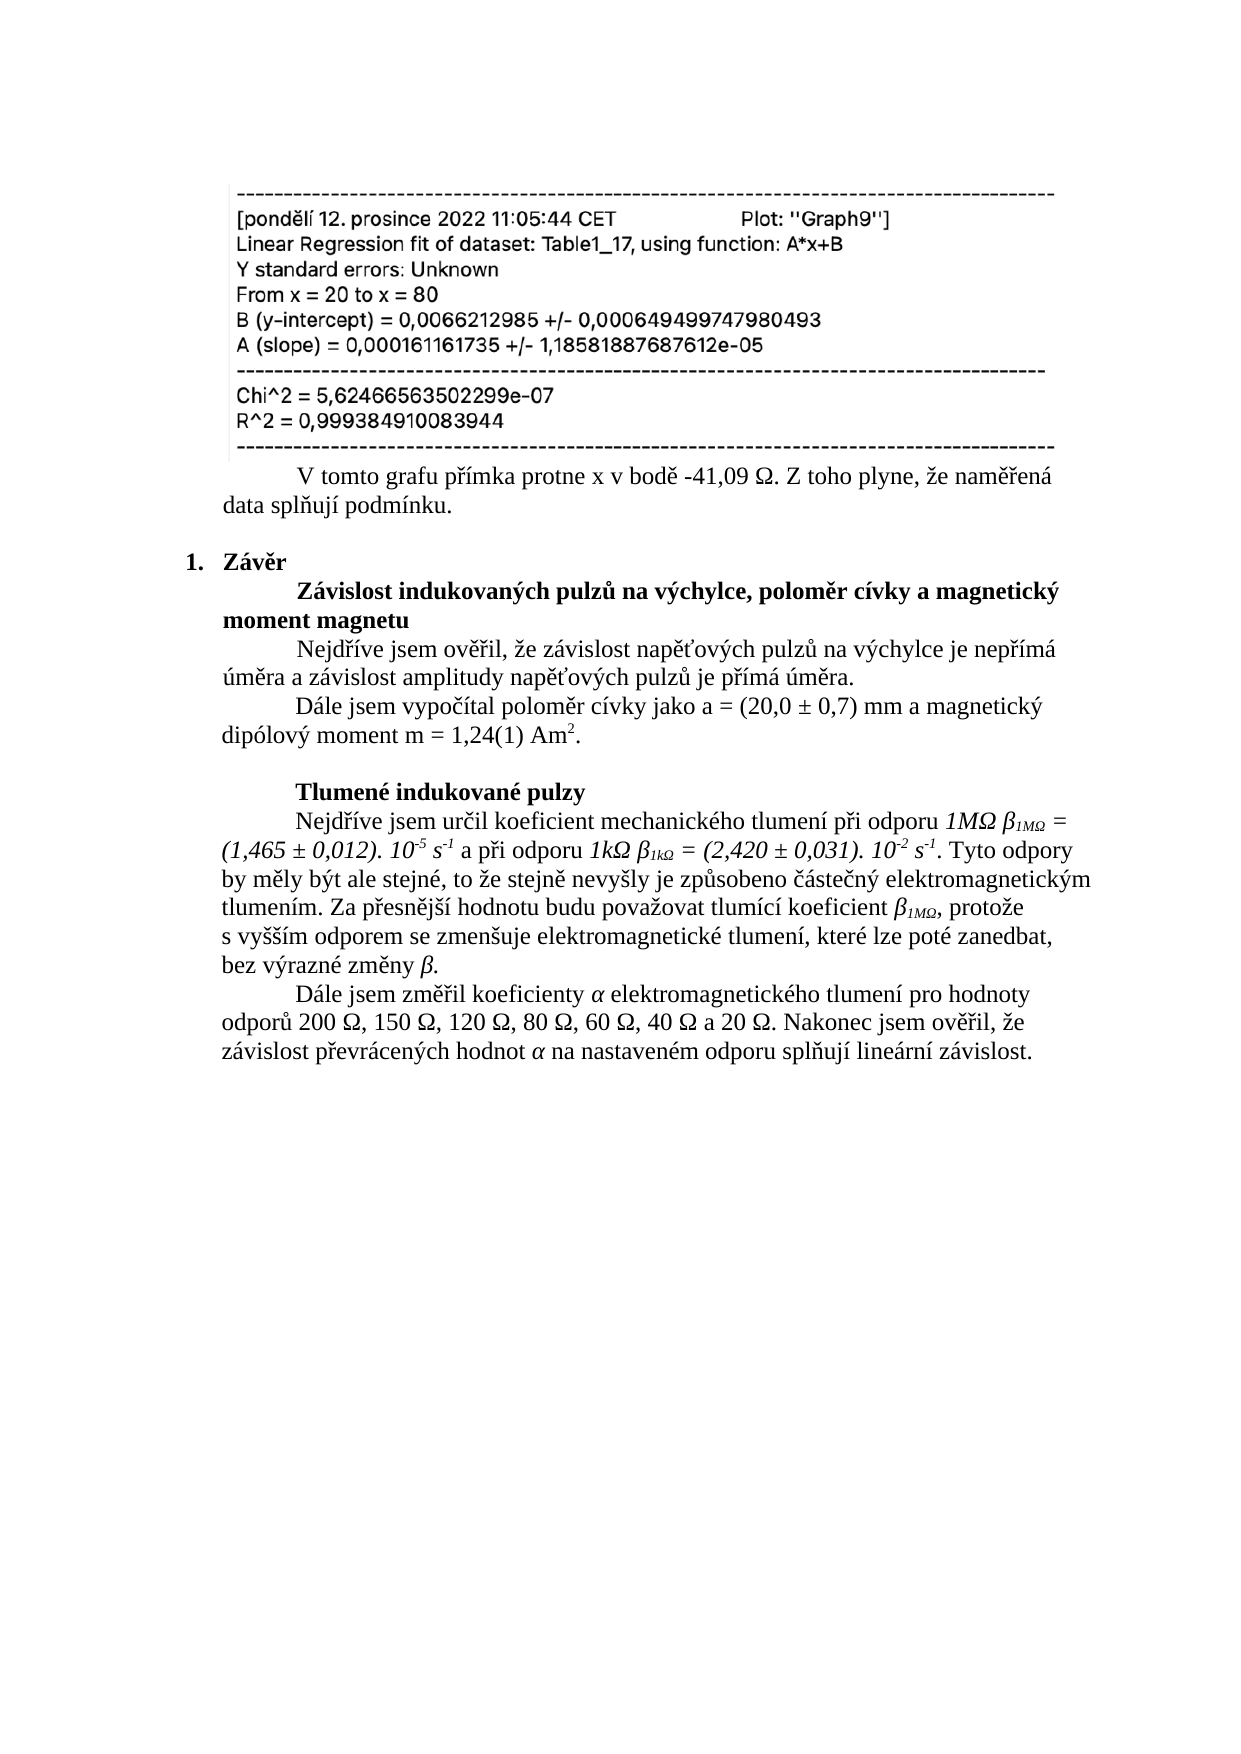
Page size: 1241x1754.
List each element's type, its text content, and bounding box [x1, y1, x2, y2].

list Závěr [185, 547, 1093, 576]
text Nejdříve jsem určil koeficient mechanického tlumení při odporu 1MΩ β1MΩ = (1,465 ± 0,012). 10-5 s-1 a při odporu 1kΩ β1kΩ = (2,420 ± 0,031). 10-2 s-1. Tyto odpory by měly být ale stejné, to že stejně nevyšly je způsobeno částečný elektromagnetickým tlumením. Za přesnější hodnotu budu považovat tlumící koeficient β1MΩ, protože s vyšším odporem se zmenšuje elektromagnetické tlumení, které lze poté zanedbat, bez výrazné změny β. [221, 806, 1093, 979]
list Závislost indukovaných pulzů na výchylce, poloměr cívky a magnetický moment magnetu [223, 576, 1093, 634]
picture [228, 184, 1076, 462]
text Dále jsem vypočítal poloměr cívky jako a = (20,0 ± 0,7) mm a magnetický dipólový moment m = 1,24(1) Am2. [221, 691, 1093, 749]
text Tlumené indukované pulzy [221, 777, 1093, 806]
list Nejdříve jsem ověřil, že závislost napěťových pulzů na výchylce je nepřímá úměra a závislost amplitudy napěťových pulzů je přímá úměra. [223, 634, 1093, 691]
text Dále jsem změřil koeficienty α elektromagnetického tlumení pro hodnoty odporů 200 Ω, 150 Ω, 120 Ω, 80 Ω, 60 Ω, 40 Ω a 20 Ω. Nakonec jsem ověřil, že závislost převrácených hodnot α na nastaveném odporu splňují lineární závislost. [221, 979, 1093, 1065]
